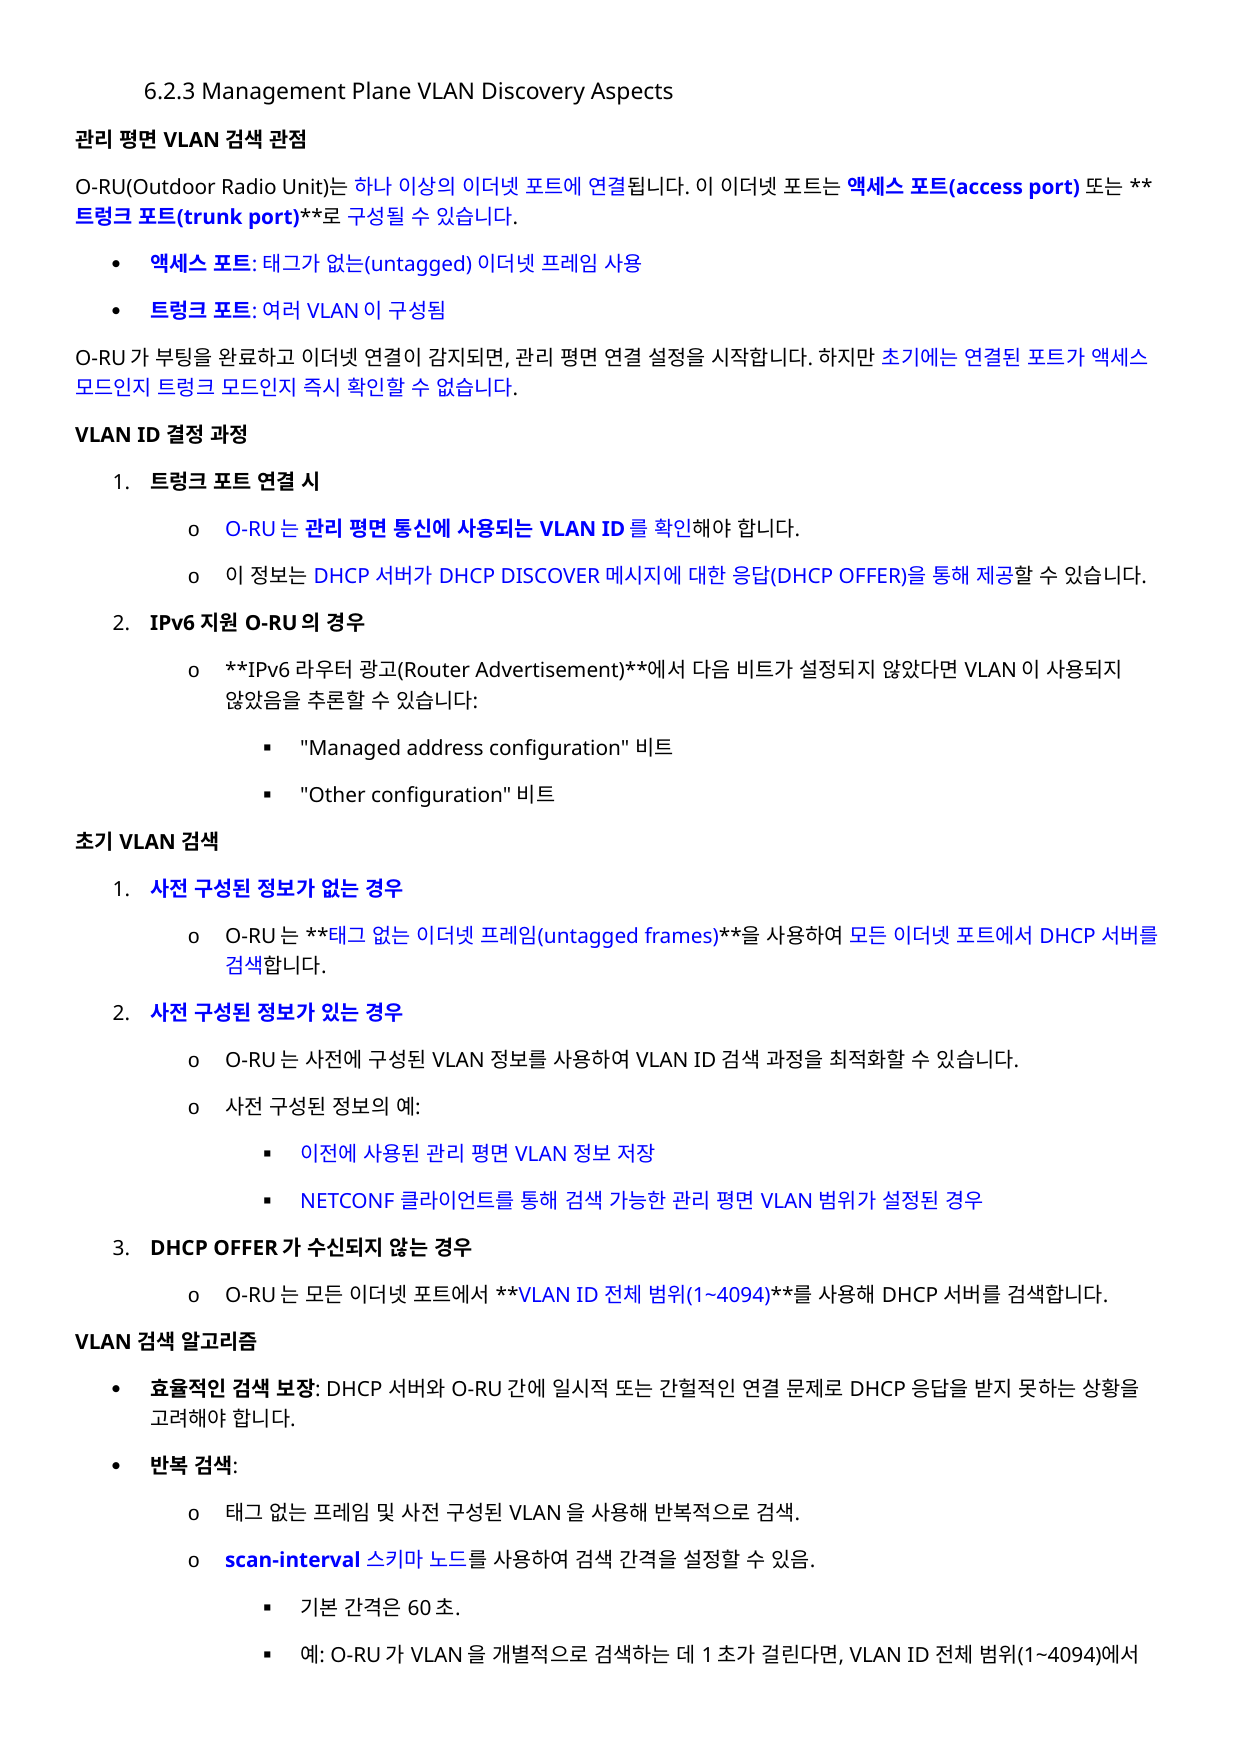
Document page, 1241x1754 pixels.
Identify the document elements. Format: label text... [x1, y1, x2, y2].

list 사전 구성된 정보의 예: [187, 1090, 1165, 1121]
text VLAN 검색 알고리즘 [75, 1325, 1165, 1356]
list scan-interval 스키마 노드를 사용하여 검색 간격을 설정할 수 있음. [187, 1544, 1165, 1574]
list 기본 간격은 60초. [262, 1591, 1165, 1621]
text 관리 평면 VLAN 검색 관점 [75, 123, 1165, 153]
list 액세스 포트: 태그가 없는(untagged) 이더넷 프레임 사용 [112, 247, 1165, 277]
list O-RU는 관리 평면 통신에 사용되는 VLAN ID를 확인해야 합니다. [187, 512, 1165, 543]
list NETCONF 클라이언트를 통해 검색 가능한 관리 평면 VLAN 범위가 설정된 경우 [262, 1184, 1165, 1215]
list 이 정보는 DHCP 서버가 DHCP DISCOVER 메시지에 대한 응답(DHCP OFFER)을 통해 제공할 수 있습니다. [187, 559, 1165, 590]
list 사전 구성된 정보가 없는 경우 [112, 872, 1165, 902]
list **IPv6 라우터 광고(Router Advertisement)**에서 다음 비트가 설정되지 않았다면 VLAN이 사용되지 않았음을 추론할 수 있습니다: [187, 653, 1165, 714]
list DHCP OFFER가 수신되지 않는 경우 [112, 1231, 1165, 1262]
list 반복 검색: [112, 1450, 1165, 1480]
list O-RU는 사전에 구성된 VLAN 정보를 사용하여 VLAN ID 검색 과정을 최적화할 수 있습니다. [187, 1043, 1165, 1074]
list 이전에 사용된 관리 평면 VLAN 정보 저장 [262, 1137, 1165, 1168]
text 초기 VLAN 검색 [75, 825, 1165, 855]
list "Managed address configuration" 비트 [262, 731, 1165, 761]
list 트렁크 포트 연결 시 [112, 465, 1165, 496]
list 사전 구성된 정보가 있는 경우 [112, 996, 1165, 1027]
list 효율적인 검색 보장: DHCP 서버와 O-RU 간에 일시적 또는 간헐적인 연결 문제로 DHCP 응답을 받지 못하는 상황을 고려해야 합니다. [112, 1372, 1165, 1433]
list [262, 1638, 1165, 1668]
text O-RU(Outdoor Radio Unit)는 하나 이상의 이더넷 포트에 연결됩니다. 이 이더넷 포트는 액세스 포트(access port) 또는 **트렁크 포트(trunk port)**로 구성될 수 있습니다. [75, 170, 1165, 231]
subtitle 6.2.3 Management Plane VLAN Discovery Aspects [144, 75, 1165, 106]
list 트렁크 포트: 여러 VLAN이 구성됨 [112, 294, 1165, 324]
list "Other configuration" 비트 [262, 778, 1165, 808]
text O-RU가 부팅을 완료하고 이더넷 연결이 감지되면, 관리 평면 연결 설정을 시작합니다. 하지만 초기에는 연결된 포트가 액세스 모드인지 트렁크 모드인지 즉시 확인할 수 없습니다. [75, 341, 1165, 402]
list 태그 없는 프레임 및 사전 구성된 VLAN을 사용해 반복적으로 검색. [187, 1497, 1165, 1527]
list O-RU는 **태그 없는 이더넷 프레임(untagged frames)**을 사용하여 모든 이더넷 포트에서 DHCP 서버를 검색합니다. [187, 919, 1165, 979]
list O-RU는 모든 이더넷 포트에서 **VLAN ID 전체 범위(1~4094)**를 사용해 DHCP 서버를 검색합니다. [187, 1278, 1165, 1309]
text VLAN ID 결정 과정 [75, 418, 1165, 449]
list IPv6 지원 O-RU의 경우 [112, 607, 1165, 637]
